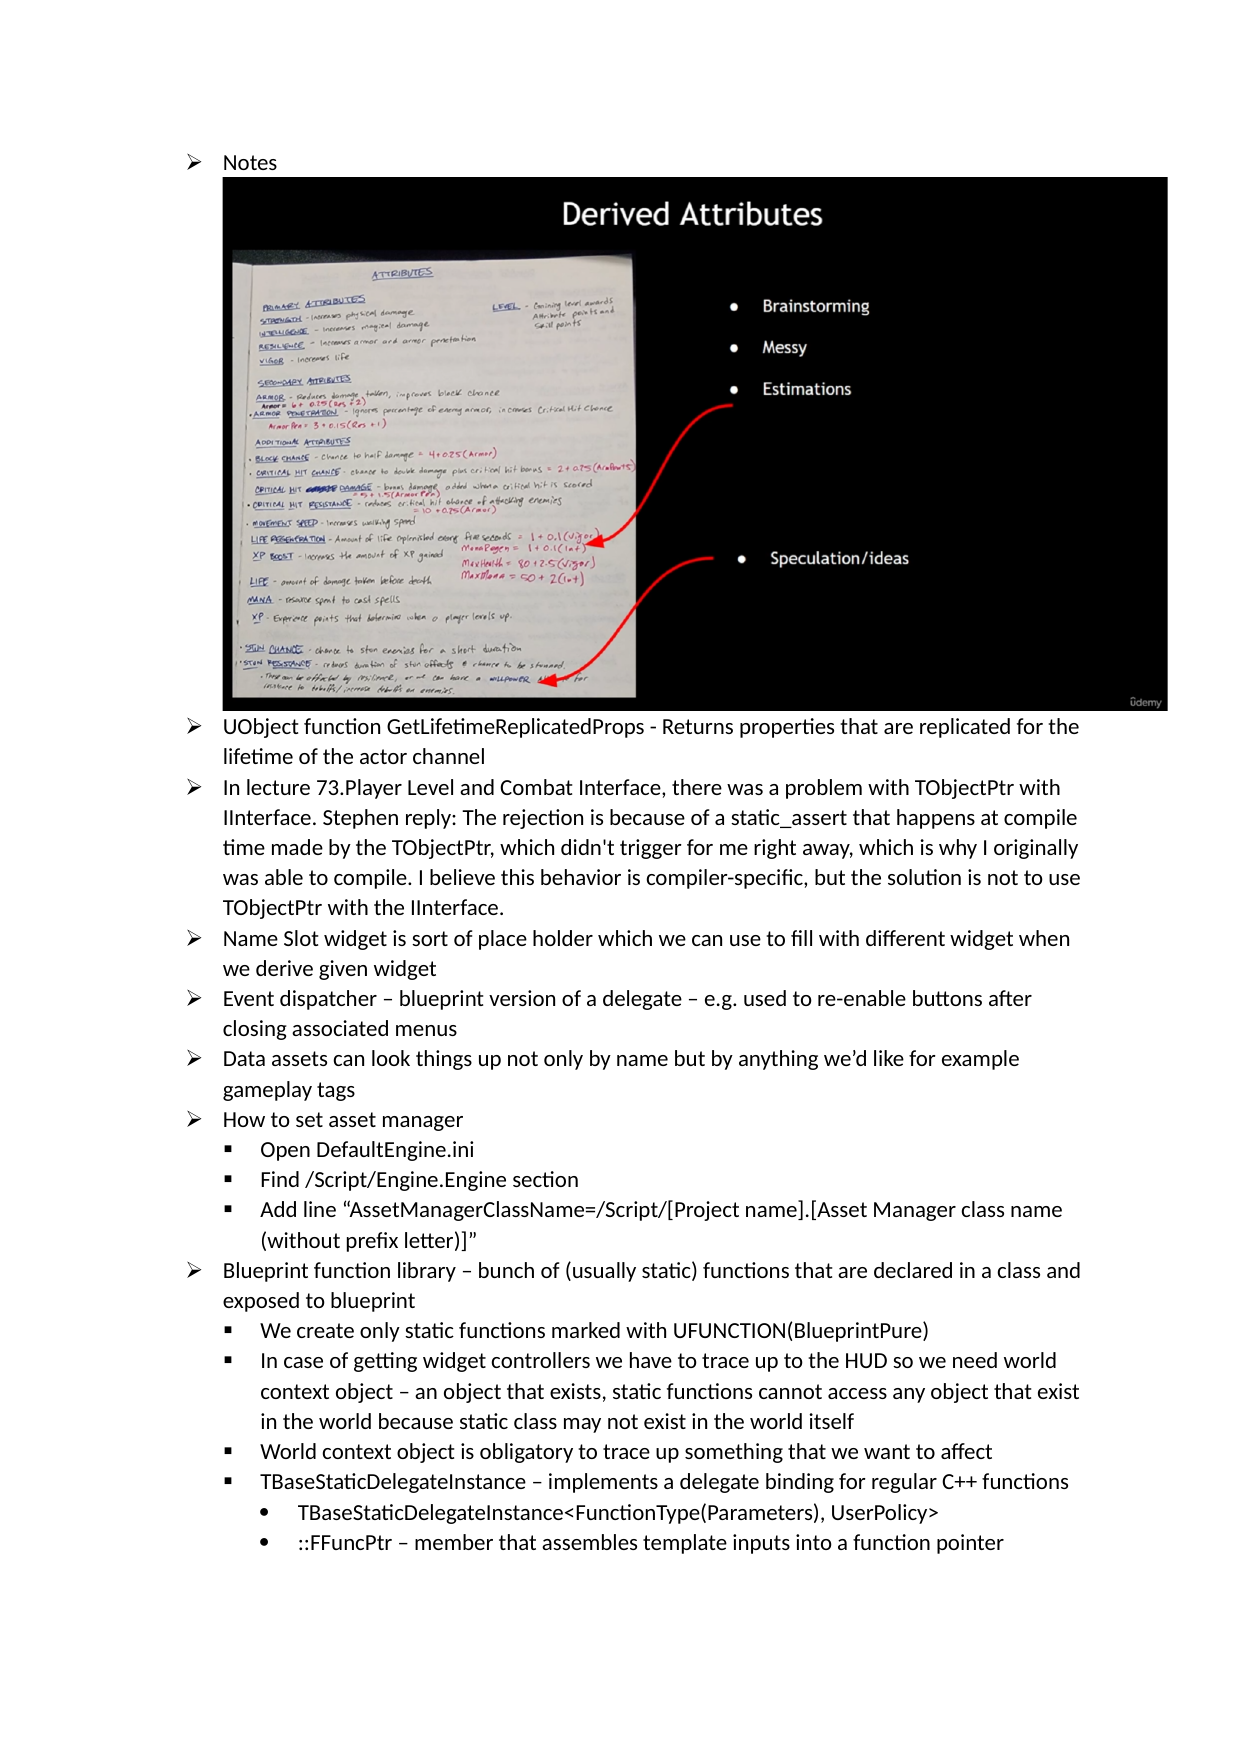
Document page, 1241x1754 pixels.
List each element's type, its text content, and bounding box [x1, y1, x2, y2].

list Open DefaultEngine.ini [223, 1135, 1093, 1163]
list We create only static functions marked with UFUNCTION(BlueprintPure) [223, 1316, 1093, 1344]
list Blueprint function library – bunch of (usually static) functions that are declared in a class and exposed to blueprint [185, 1256, 1093, 1314]
list How to set asset manager [185, 1105, 1093, 1133]
list World context object is obligatory to trace up something that we want to affect [223, 1437, 1093, 1465]
list In lecture 73.Player Level and Combat Interface, there was a problem with TObjectPtr with IInterface. Stephen reply: The rejection is because of a static_assert that happens at compile time made by the TObjectPtr, which didn't trigger for me right away, which is why I originally was able to compile. I believe this behavior is compiler-specific, but the solution is not to use TObjectPtr with the IInterface. [185, 773, 1093, 922]
list UObject function GetLifetimeReplicatedProps - Returns properties that are replicated for the lifetime of the actor channel [185, 712, 1093, 771]
list TBaseStaticDelegateInstance<FunctionType(Parameters), UserPolicy> [260, 1498, 1093, 1526]
list Data assets can look things up not only by name but by anything we’d like for example gameplay tags [185, 1044, 1093, 1103]
list Add line “AssetManagerClassName=/Script/[Project name].[Asset Manager class name (without prefix letter)]” [223, 1196, 1093, 1254]
list Name Slot widget is sort of place holder which we can use to fill with different widget when we derive given widget [185, 924, 1093, 982]
picture [222, 177, 1168, 711]
list Event dispatcher – blueprint version of a delegate – e.g. used to re-enable buttons after closing associated menus [185, 984, 1093, 1042]
list TBaseStaticDelegateInstance – implements a delegate binding for regular C++ functions [223, 1467, 1093, 1496]
list Find /Script/Engine.Engine section [223, 1165, 1093, 1193]
list ::FFuncPtr – member that assembles template inputs into a function pointer [260, 1528, 1093, 1556]
list In case of getting widget controllers we have to trace up to the HUD so we need world context object – an object that exists, static functions cannot access any object that exist in the world because static class may not exist in the world itself [223, 1347, 1093, 1435]
